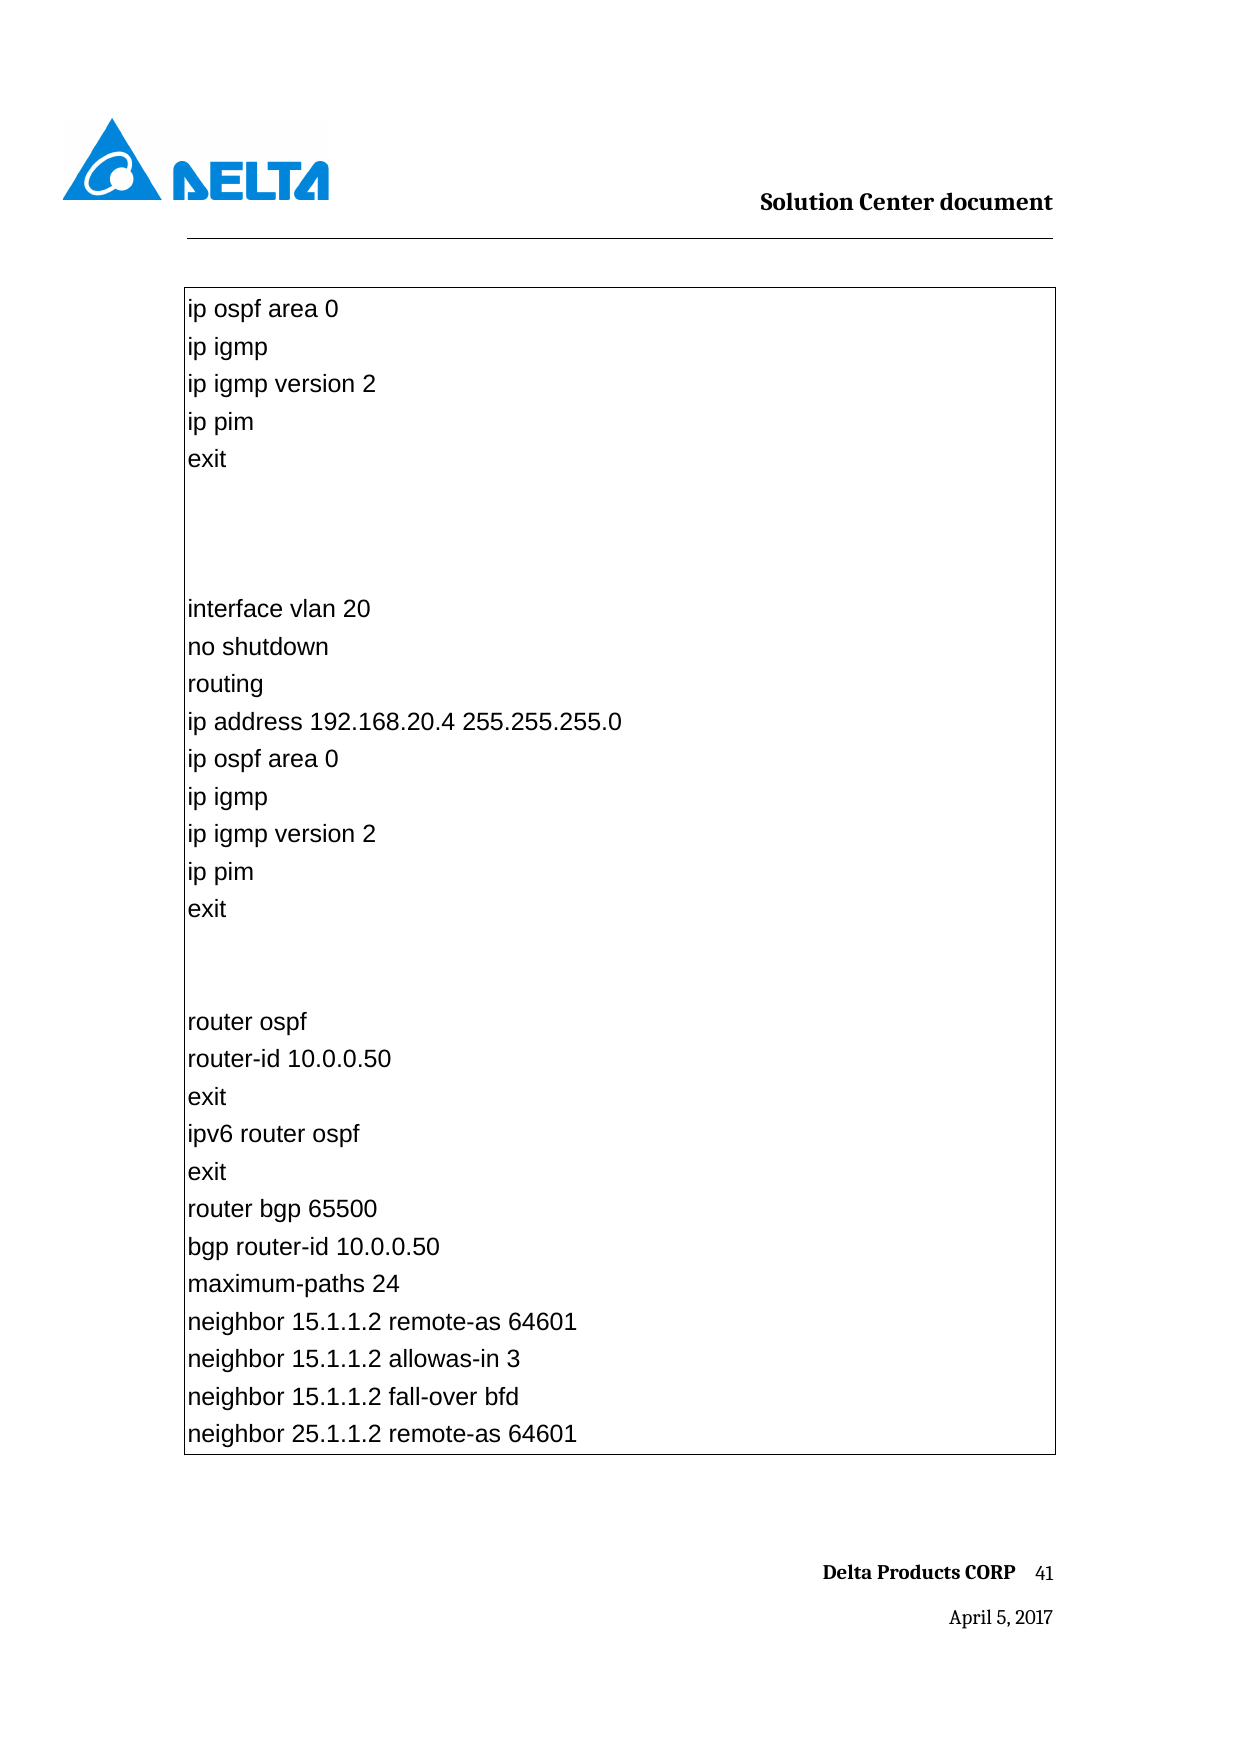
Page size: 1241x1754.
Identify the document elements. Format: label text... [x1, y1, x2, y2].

text ip igmp [187, 777, 1053, 815]
text router ospf [187, 1002, 1053, 1040]
text router bgp 65500 [187, 1190, 1053, 1227]
text neighbor 15.1.1.2 remote-as 64601 [187, 1302, 1053, 1340]
text exit [187, 1152, 1053, 1190]
text maximum-paths 24 [187, 1265, 1053, 1302]
text ip pim [187, 402, 1053, 440]
text bgp router-id 10.0.0.50 [187, 1227, 1053, 1265]
text ip address 192.168.20.4 255.255.255.0 [187, 702, 1053, 740]
text ip ospf area 0 [187, 740, 1053, 777]
text ip igmp version 2 [187, 815, 1053, 852]
text ipv6 router ospf [187, 1115, 1053, 1152]
text neighbor 25.1.1.2 remote-as 64601 [185, 1412, 1055, 1454]
text exit [187, 440, 1053, 477]
text ip pim [187, 852, 1053, 890]
text ip igmp [187, 327, 1053, 365]
text neighbor 15.1.1.2 fall-over bfd [187, 1377, 1053, 1412]
text router-id 10.0.0.50 [187, 1040, 1053, 1077]
text exit [187, 890, 1053, 927]
text no shutdown [187, 627, 1053, 665]
text ip ospf area 0 [185, 288, 1055, 327]
text interface vlan 20 [187, 590, 1053, 627]
text exit [187, 1077, 1053, 1115]
picture [62, 118, 329, 200]
text routing [187, 665, 1053, 702]
text ip igmp version 2 [187, 365, 1053, 402]
text neighbor 15.1.1.2 allowas-in 3 [187, 1340, 1053, 1377]
